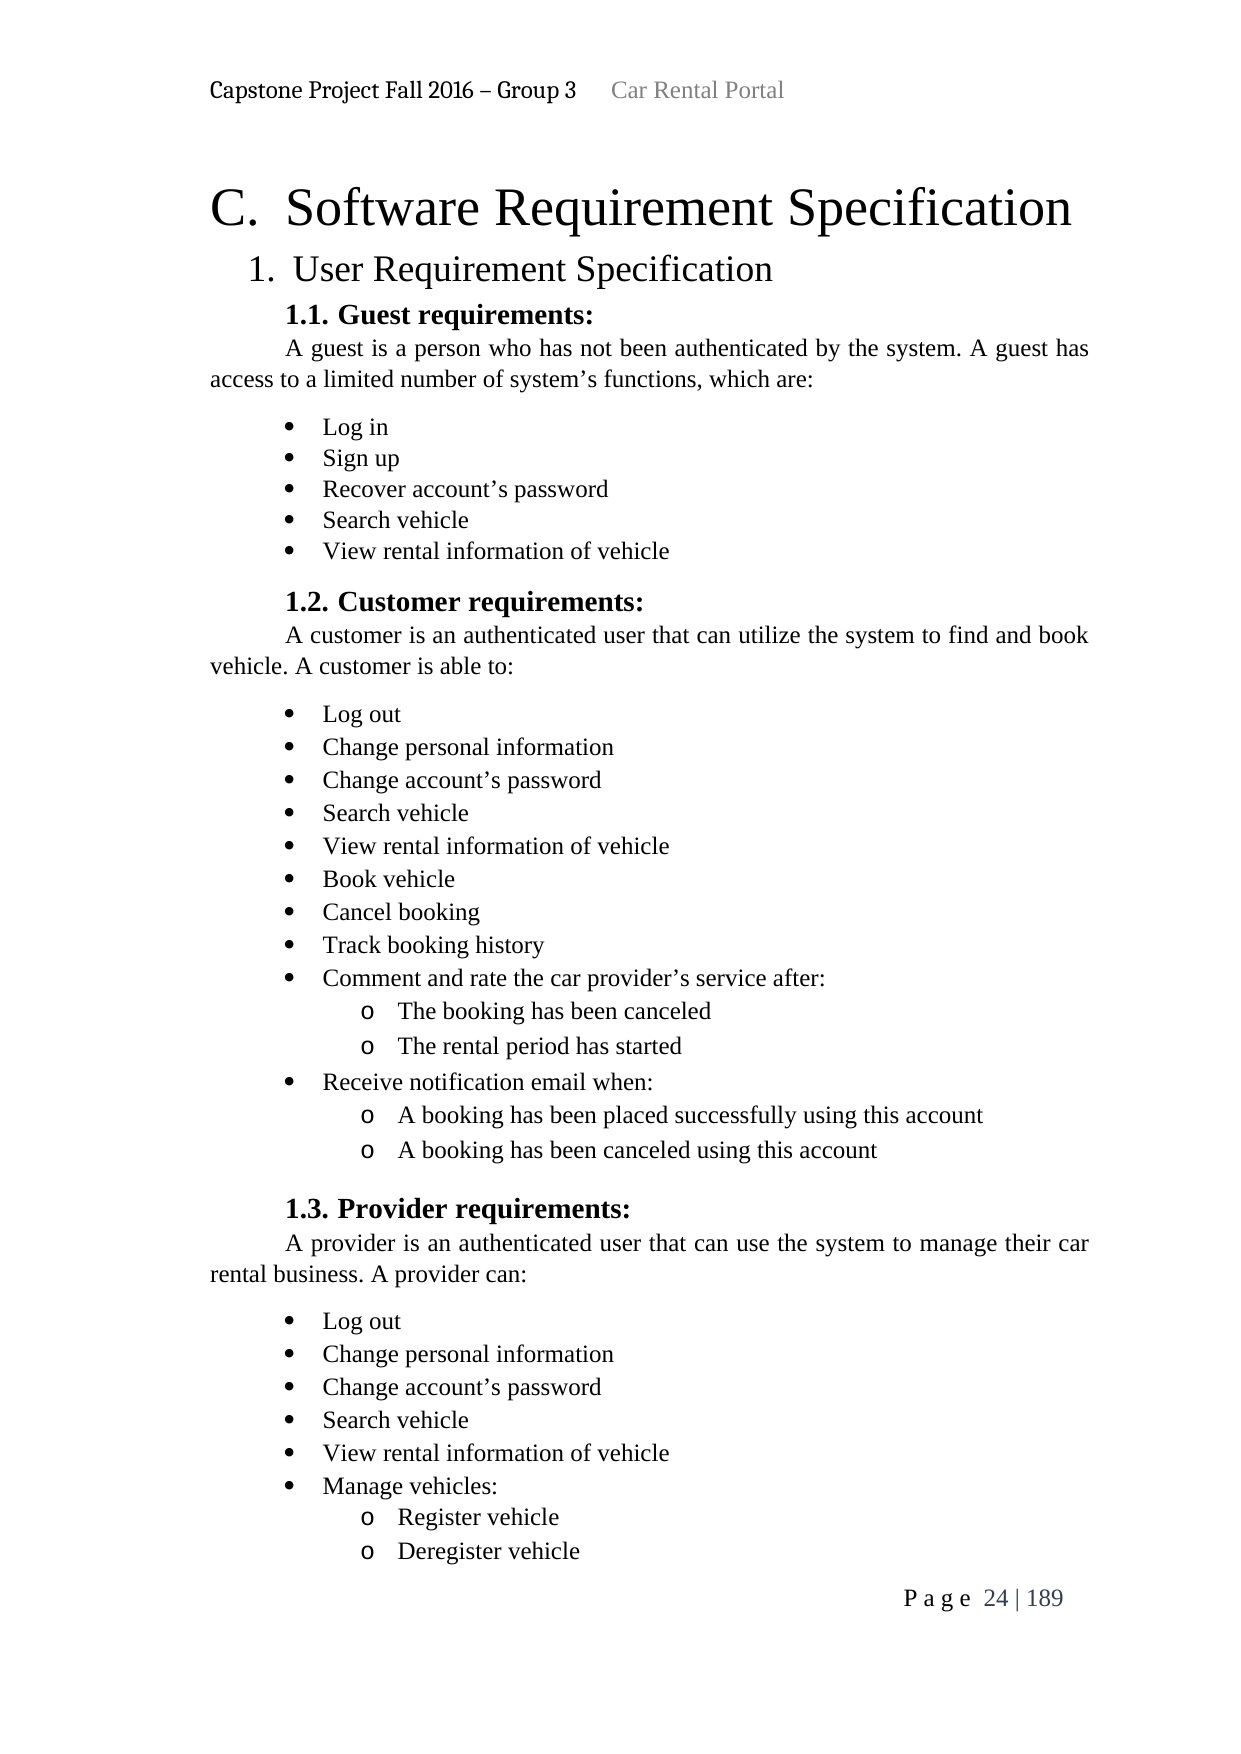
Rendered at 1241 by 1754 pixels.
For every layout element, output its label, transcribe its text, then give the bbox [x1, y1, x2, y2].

list Sign up [285, 443, 1090, 472]
list Change account’s password [285, 1372, 1090, 1401]
list Manage vehicles: [285, 1471, 1090, 1500]
list Change account’s password [285, 765, 1090, 793]
subtitle User Requirement Specification [247, 246, 1090, 289]
list View rental information of vehicle [285, 831, 1090, 859]
text A guest is a person who has not been authenticated by the system. A guest has access to a limited number of system’s functions, which are: [210, 333, 1090, 393]
list Comment and rate the car provider’s service after: [285, 963, 1090, 992]
list Search vehicle [285, 1405, 1090, 1434]
list Recover account’s password [285, 474, 1090, 503]
list A booking has been canceled using this account [360, 1135, 1090, 1166]
text A provider is an authenticated user that can use the system to manage their car rental business. A provider can: [210, 1228, 1090, 1287]
list Receive notification email when: [285, 1067, 1090, 1096]
subtitle Software Requirement Specification [210, 175, 1090, 237]
subtitle Customer requirements: [285, 584, 1090, 617]
list Change personal information [285, 1339, 1090, 1368]
list A booking has been placed successfully using this account [360, 1100, 1090, 1131]
list Book vehicle [285, 864, 1090, 893]
list The rental period has started [360, 1031, 1090, 1062]
text A customer is an authenticated user that can utilize the system to find and book vehicle. A customer is able to: [210, 620, 1090, 680]
list Change personal information [285, 732, 1090, 761]
list Search vehicle [285, 505, 1090, 534]
list Log in [285, 412, 1090, 441]
list The booking has been canceled [360, 996, 1090, 1027]
list Deregister vehicle [360, 1536, 1090, 1567]
list View rental information of vehicle [285, 1438, 1090, 1467]
list Register vehicle [360, 1502, 1090, 1533]
list View rental information of vehicle [285, 536, 1090, 565]
subtitle Guest requirements: [285, 297, 1090, 331]
list Log out [285, 699, 1090, 727]
list Log out [285, 1306, 1090, 1335]
list Cancel booking [285, 897, 1090, 926]
subtitle Provider requirements: [285, 1191, 1090, 1225]
list Search vehicle [285, 798, 1090, 827]
list Track booking history [285, 930, 1090, 959]
